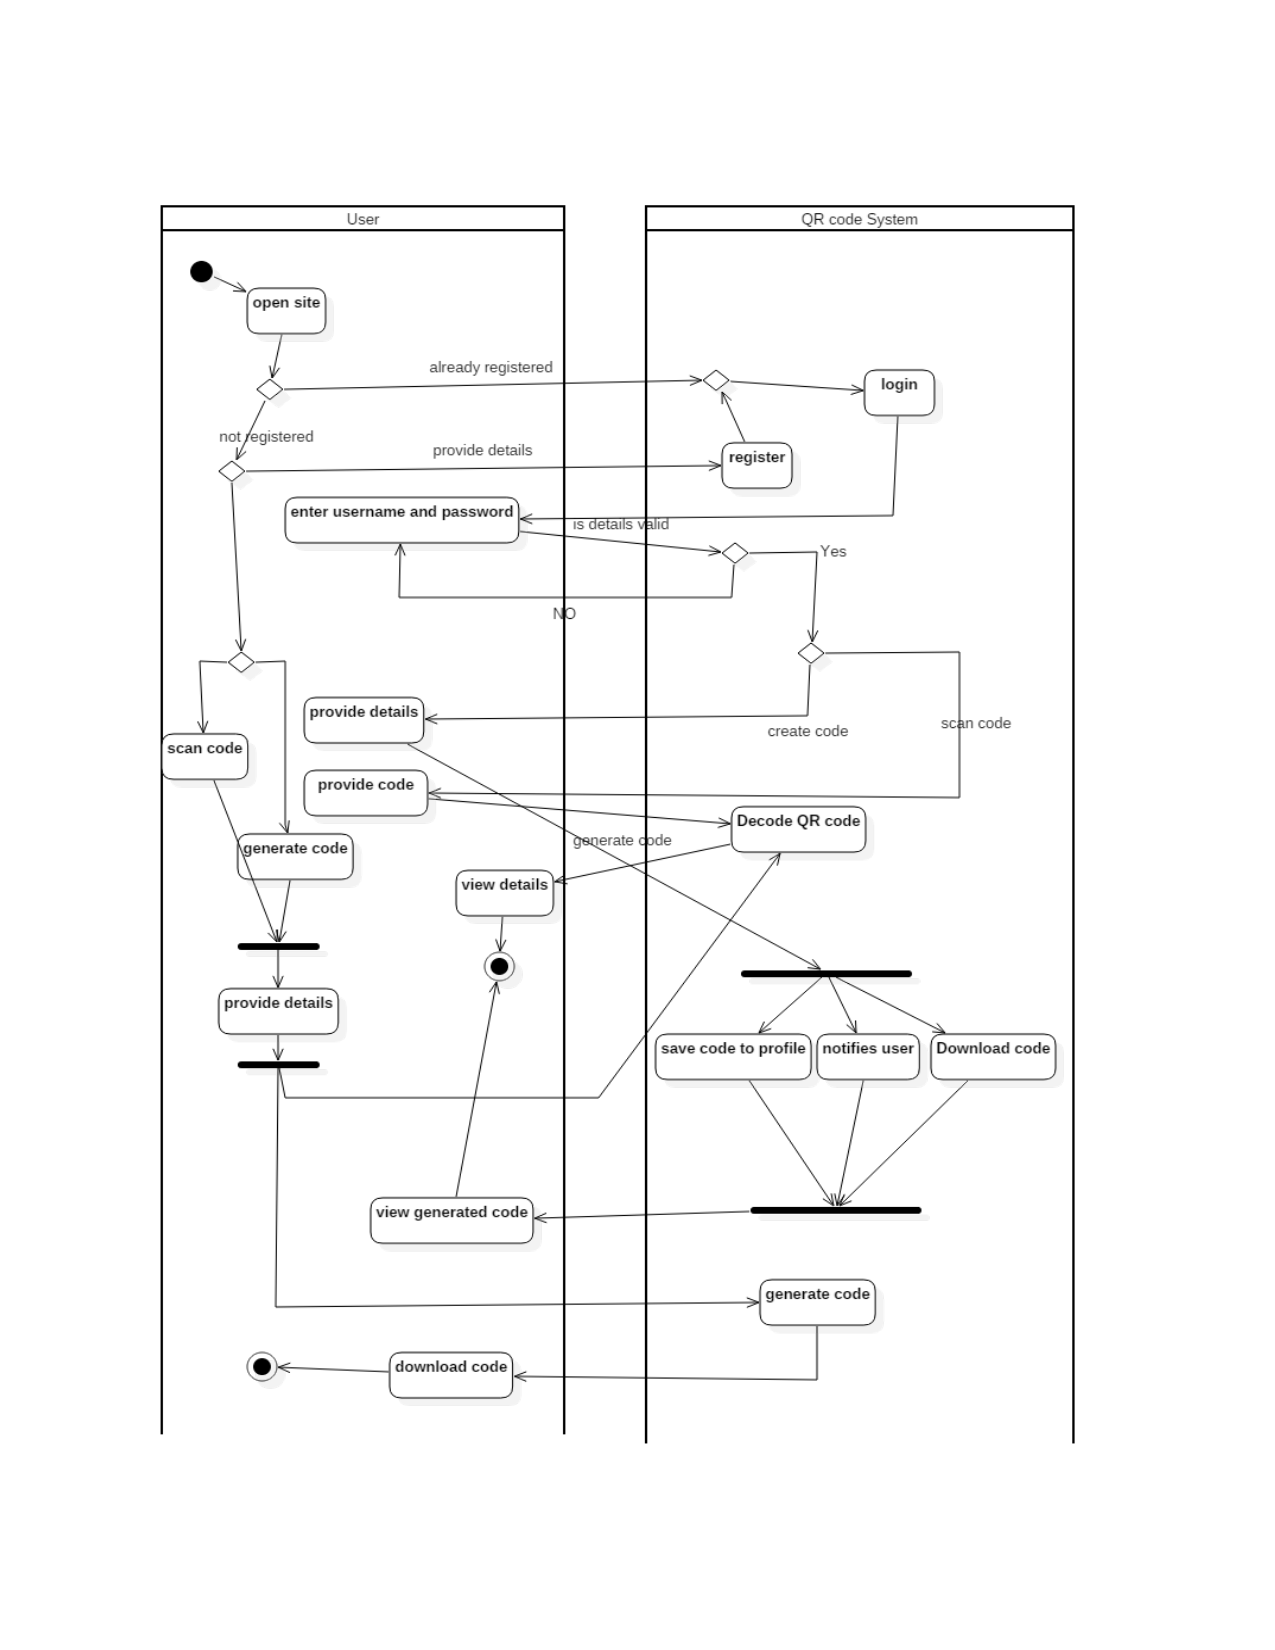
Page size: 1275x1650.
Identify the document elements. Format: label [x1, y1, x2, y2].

picture [150, 195, 1121, 1489]
